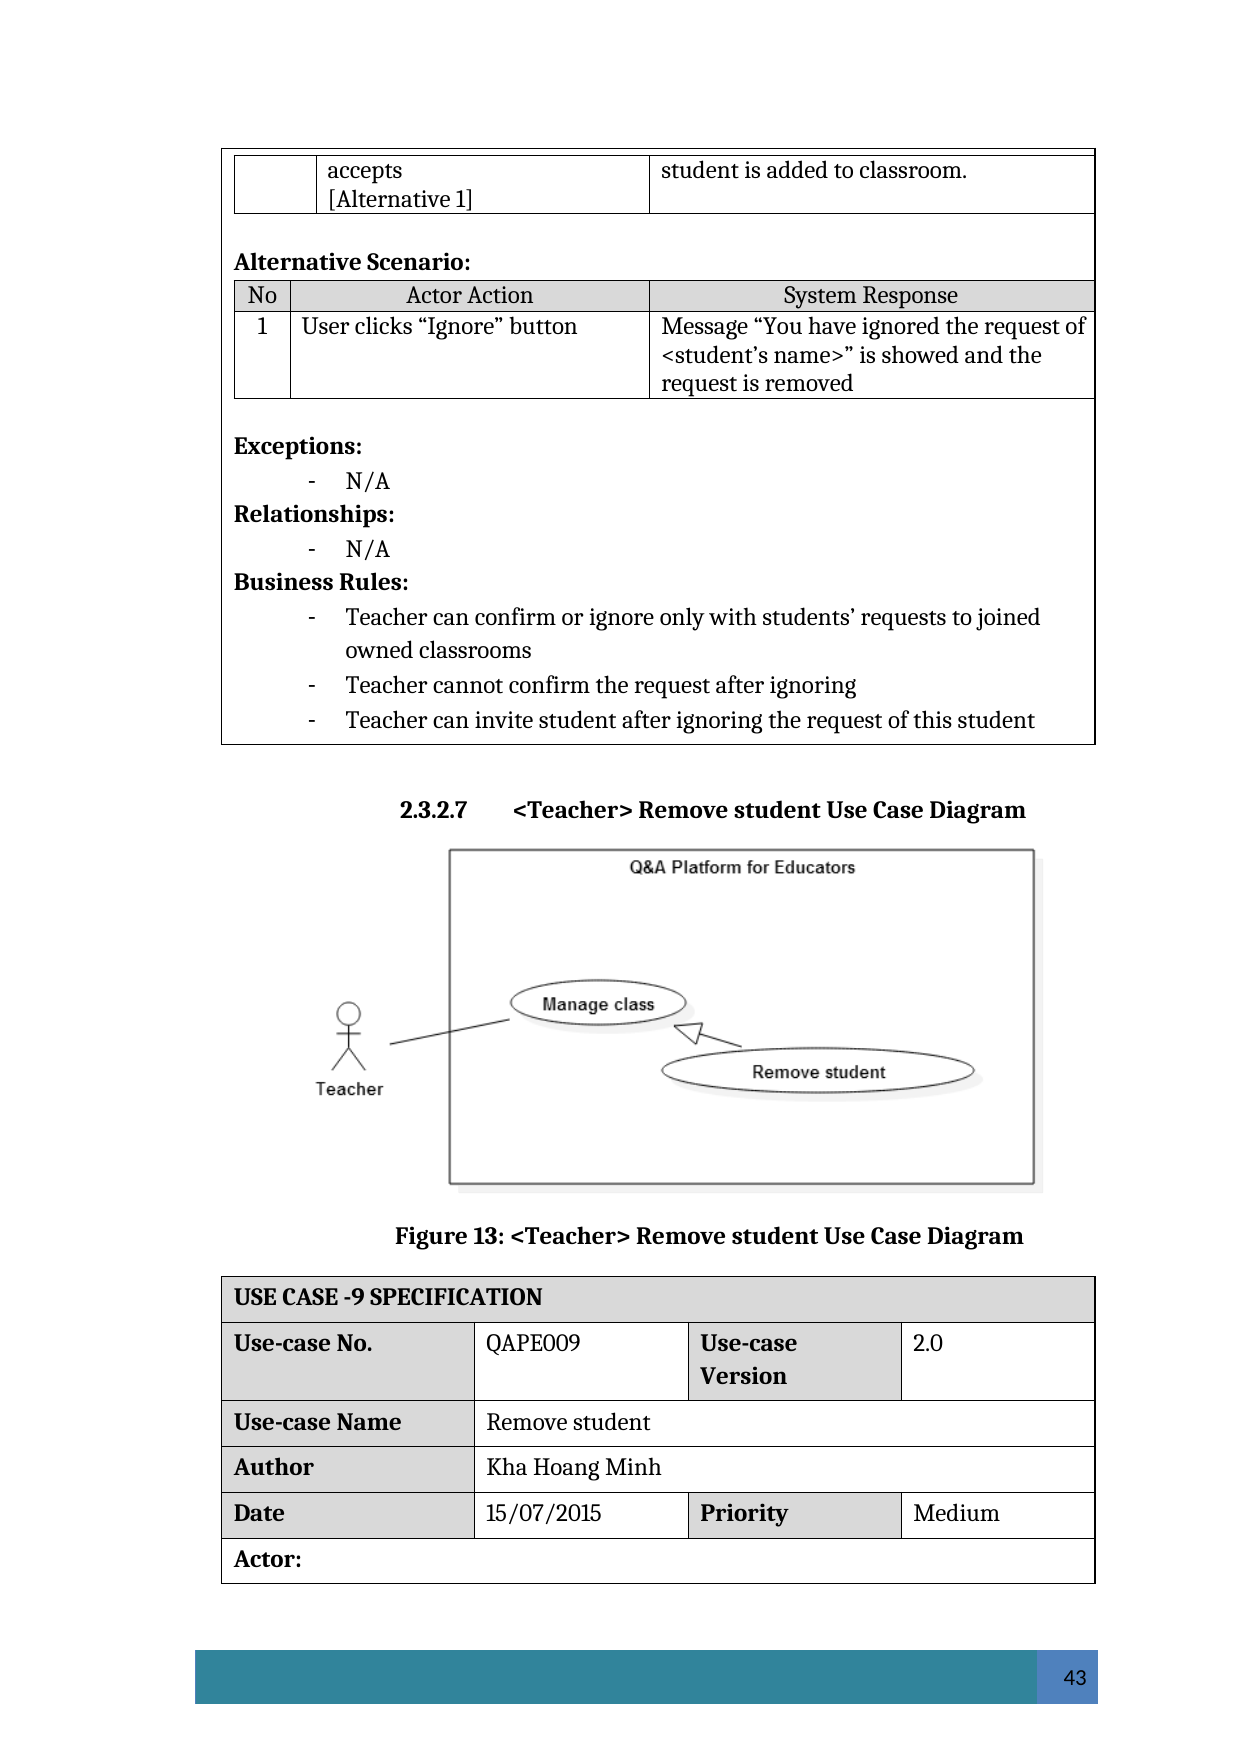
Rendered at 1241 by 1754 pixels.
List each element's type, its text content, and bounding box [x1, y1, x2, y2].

table_cell Date [222, 1493, 474, 1538]
table_cell 15/07/2015 [475, 1493, 688, 1538]
table_cell QAPE009 [475, 1323, 688, 1400]
table_header USE CASE -9 SPECIFICATION [222, 1277, 1094, 1322]
table_cell Medium [902, 1493, 1094, 1538]
table_cell Author [222, 1447, 474, 1492]
table_cell Use-case Version [689, 1323, 901, 1400]
picture [296, 837, 1047, 1197]
text Figure 13: <Teacher> Remove student Use Case Diagram [222, 1222, 1122, 1251]
table_cell Remove student [475, 1401, 1094, 1446]
subtitle <Teacher> Remove student Use Case Diagram [400, 796, 1122, 825]
table_cell Use-case No. [222, 1323, 474, 1400]
table_cell 2.0 [902, 1323, 1094, 1400]
table_cell Kha Hoang Minh [475, 1447, 1094, 1492]
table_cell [222, 1539, 1094, 1583]
table_cell Priority [689, 1493, 901, 1538]
table_cell Use-case Name [222, 1401, 474, 1446]
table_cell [222, 149, 1094, 744]
